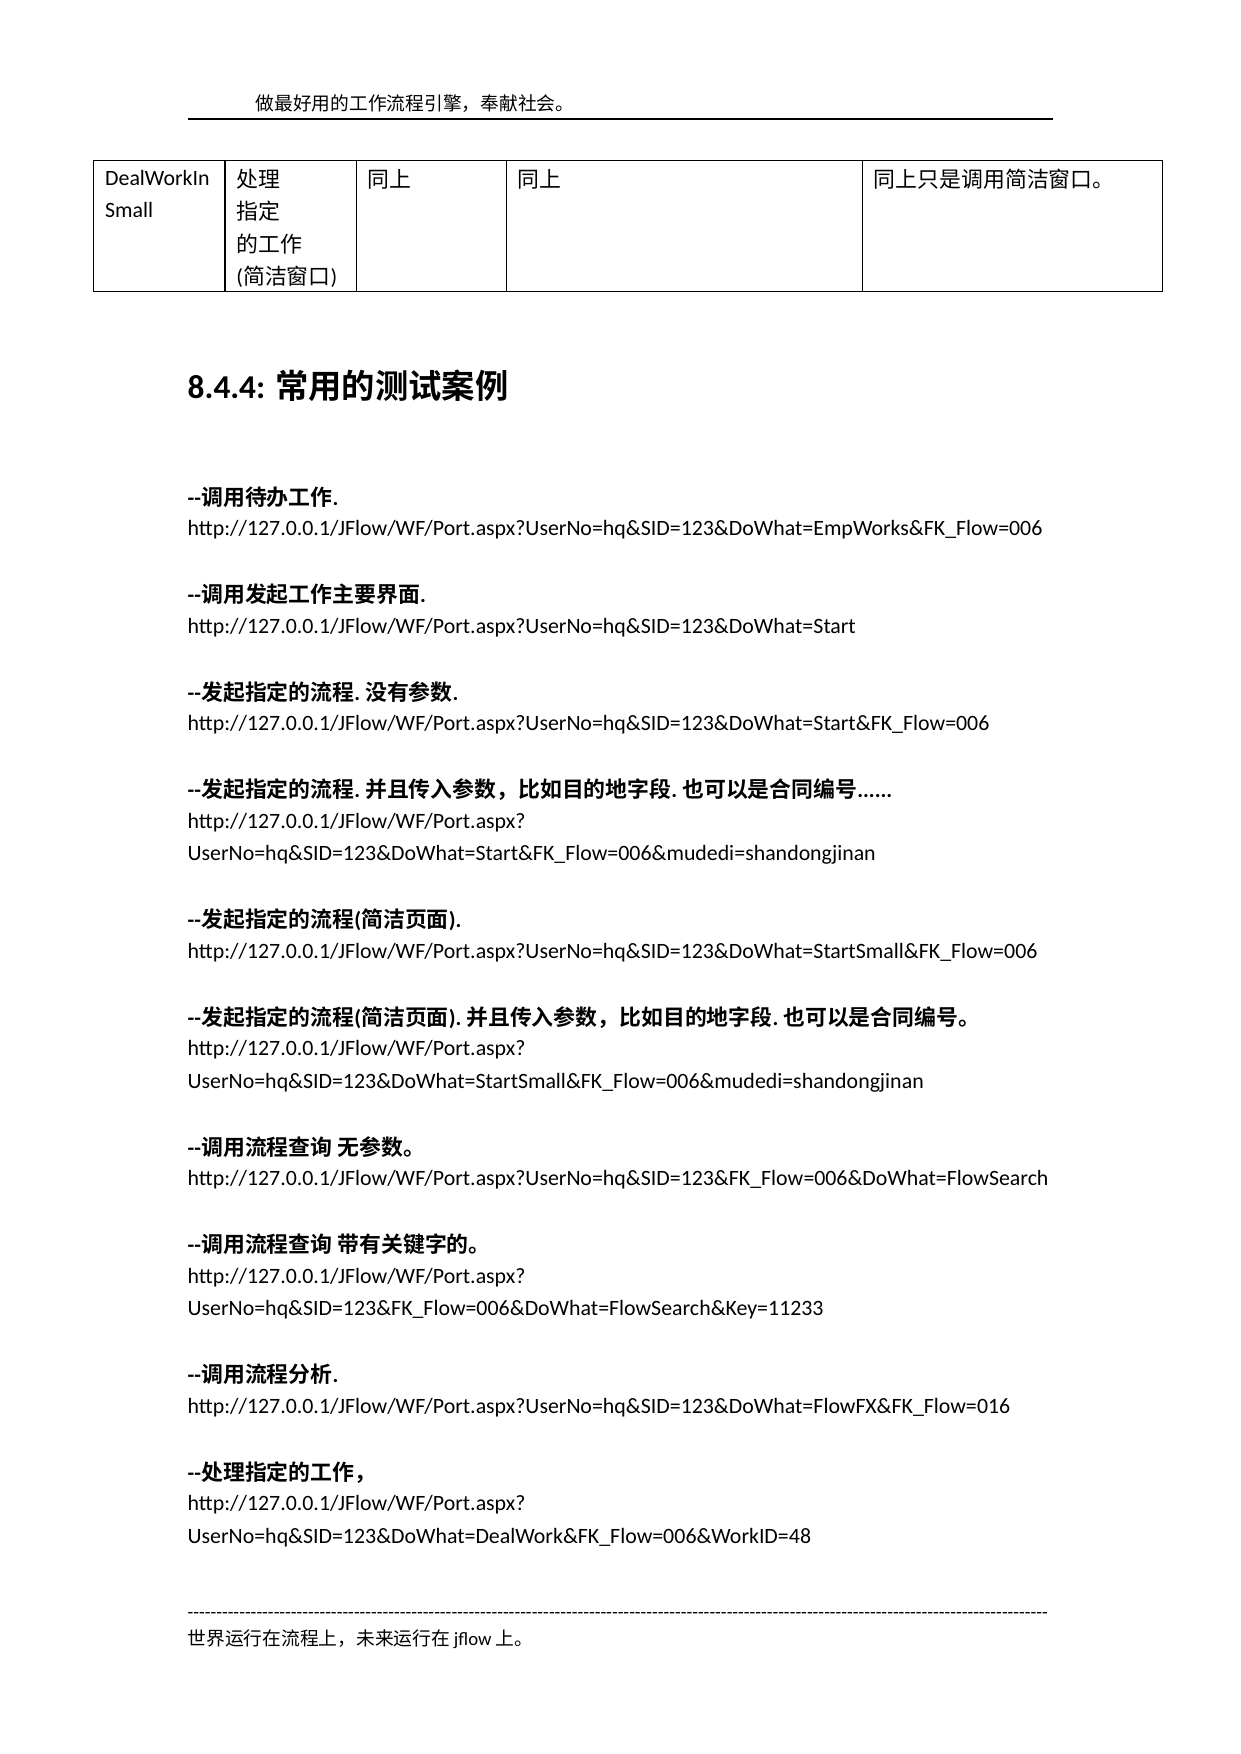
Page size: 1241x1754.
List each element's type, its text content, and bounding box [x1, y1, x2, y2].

subtitle 常用的测试案例 [187, 352, 1053, 417]
text --调用流程查询 无参数。 [187, 1129, 1053, 1162]
text http://127.0.0.1/JFlow/WF/Port.aspx?UserNo=hq&SID=123&DoWhat=Start [187, 609, 1053, 642]
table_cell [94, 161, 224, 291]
text http://127.0.0.1/JFlow/WF/Port.aspx?UserNo=hq&SID=123&FK_Flow=006&DoWhat=FlowSearch&Key=11233 [187, 1259, 1053, 1324]
text --发起指定的流程. 没有参数. [187, 674, 1053, 707]
text http://127.0.0.1/JFlow/WF/Port.aspx?UserNo=hq&SID=123&DoWhat=StartSmall&FK_Flow=006 [187, 934, 1053, 967]
text http://127.0.0.1/JFlow/WF/Port.aspx?UserNo=hq&SID=123&FK_Flow=006&DoWhat=FlowSearch [187, 1162, 1053, 1194]
text --发起指定的流程(简洁页面). [187, 902, 1053, 934]
text http://127.0.0.1/JFlow/WF/Port.aspx?UserNo=hq&SID=123&DoWhat=Start&FK_Flow=006&mudedi=shandongjinan [187, 804, 1053, 869]
text http://127.0.0.1/JFlow/WF/Port.aspx?UserNo=hq&SID=123&DoWhat=DealWork&FK_Flow=006&WorkID=48 [187, 1487, 1053, 1552]
text --发起指定的流程(简洁页面). 并且传入参数，比如目的地字段. 也可以是合同编号。 [187, 999, 1053, 1032]
text --发起指定的流程. 并且传入参数，比如目的地字段. 也可以是合同编号...... [187, 772, 1053, 804]
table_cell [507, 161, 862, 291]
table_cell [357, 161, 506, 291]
text --处理指定的工作， [187, 1454, 1053, 1487]
text --调用流程分析. [187, 1357, 1053, 1389]
text http://127.0.0.1/JFlow/WF/Port.aspx?UserNo=hq&SID=123&DoWhat=EmpWorks&FK_Flow=006 [187, 512, 1053, 544]
text http://127.0.0.1/JFlow/WF/Port.aspx?UserNo=hq&SID=123&DoWhat=StartSmall&FK_Flow=006&mudedi=shandongjinan [187, 1032, 1053, 1097]
text http://127.0.0.1/JFlow/WF/Port.aspx?UserNo=hq&SID=123&DoWhat=Start&FK_Flow=006 [187, 707, 1053, 739]
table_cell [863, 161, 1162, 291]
text --调用待办工作. [187, 479, 1053, 512]
text --调用流程查询 带有关键字的。 [187, 1227, 1053, 1259]
text http://127.0.0.1/JFlow/WF/Port.aspx?UserNo=hq&SID=123&DoWhat=FlowFX&FK_Flow=016 [187, 1389, 1053, 1422]
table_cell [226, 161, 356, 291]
text --调用发起工作主要界面. [187, 577, 1053, 609]
